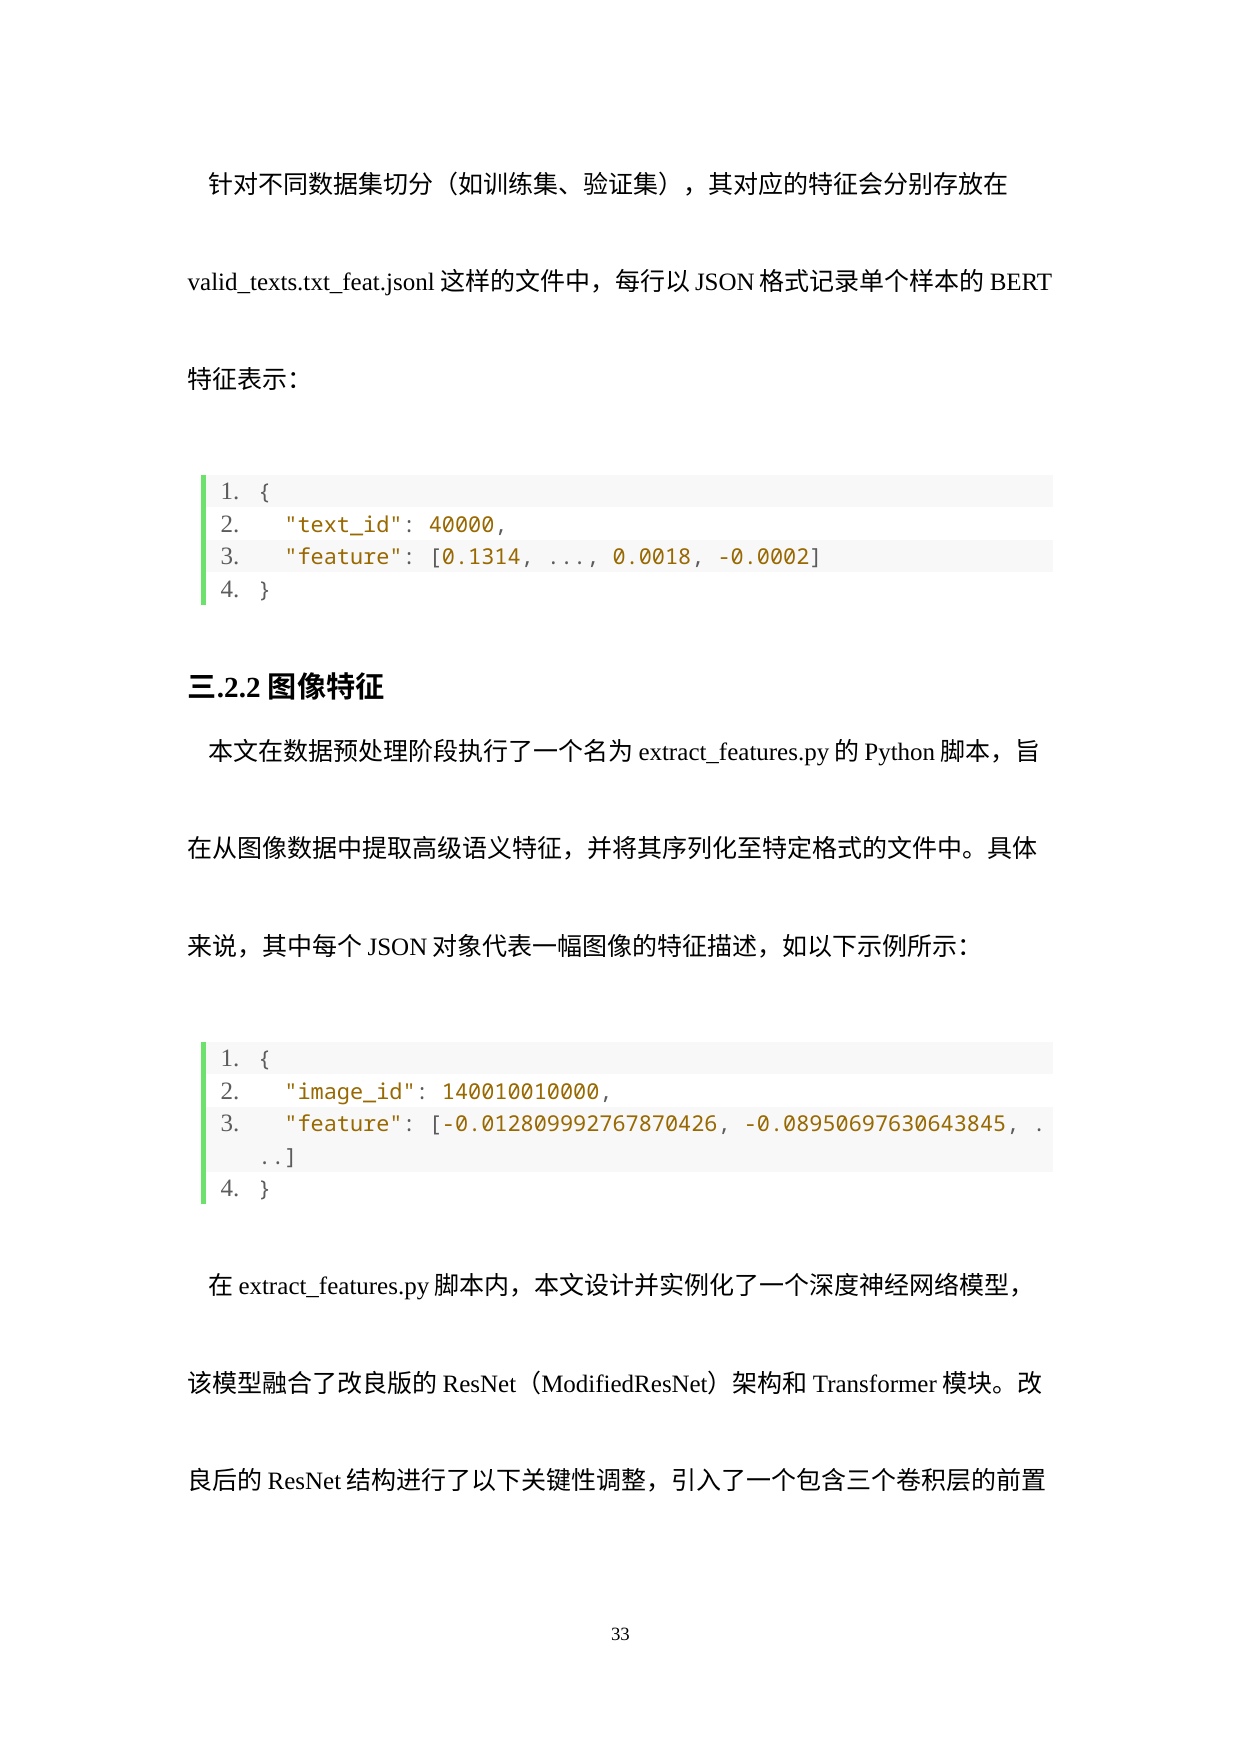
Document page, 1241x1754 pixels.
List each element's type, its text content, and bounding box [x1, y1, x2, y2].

list } [206, 1172, 1053, 1204]
text 本文在数据预处理阶段执行了一个名为extract_features.py的Python脚本，旨在从图像数据中提取高级语义特征，并将其序列化至特定格式的文件中。具体来说，其中每个JSON对象代表一幅图像的特征描述，如以下示例所示： [187, 717, 1053, 977]
list { [206, 475, 1053, 507]
text 针对不同数据集切分（如训练集、验证集），其对应的特征会分别存放在valid_texts.txt_feat.jsonl这样的文件中，每行以JSON格式记录单个样本的BERT特征表示： [187, 150, 1053, 410]
list "text_id": 40000, [206, 507, 1053, 540]
list "feature": [-0.012809992767870426, -0.08950697630643845, ...] [206, 1107, 1053, 1172]
subtitle 图像特征 [187, 652, 1053, 717]
list "image_id": 140010010000, [206, 1074, 1053, 1107]
list "feature": [0.1314, ..., 0.0018, -0.0002] [206, 540, 1053, 572]
list } [206, 572, 1053, 605]
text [187, 1251, 1053, 1511]
list { [206, 1042, 1053, 1074]
